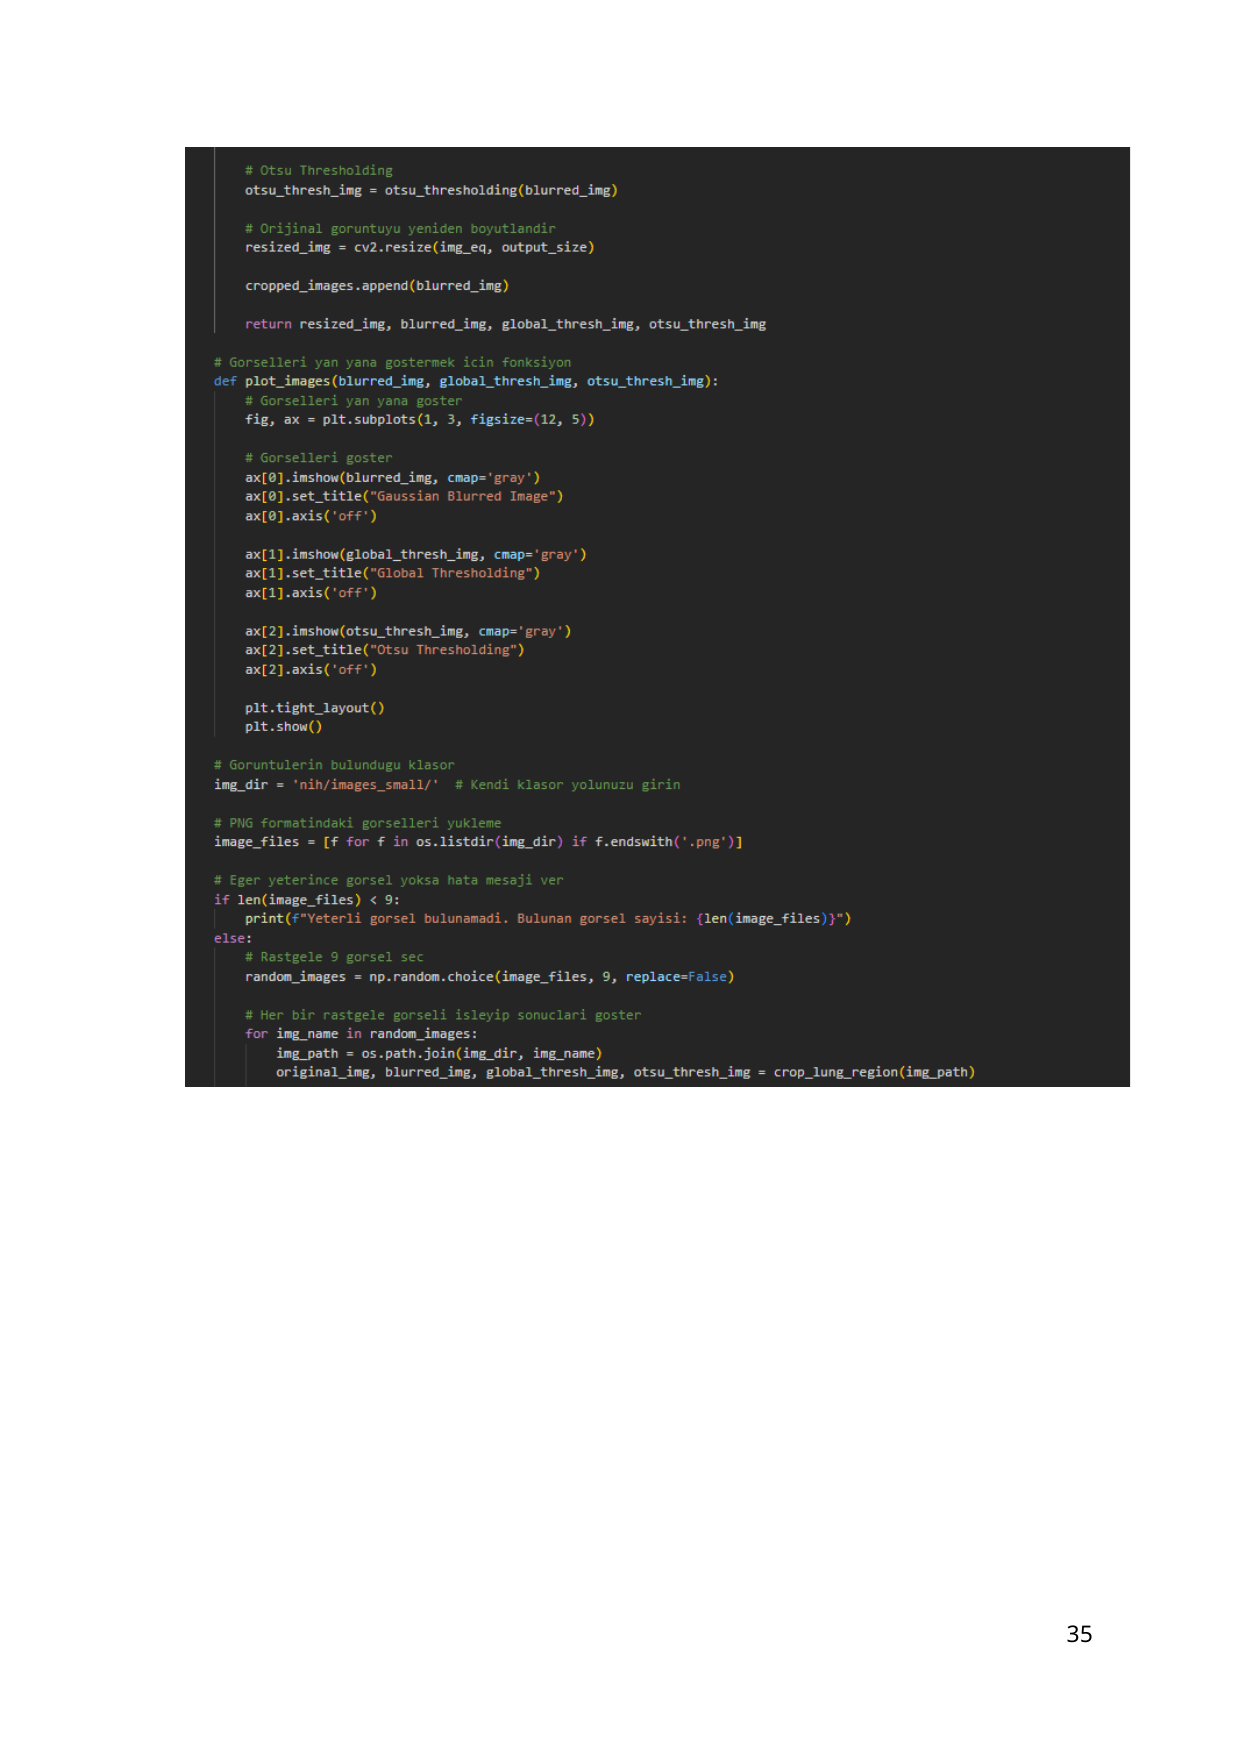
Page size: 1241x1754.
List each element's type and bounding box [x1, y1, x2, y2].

picture [185, 147, 1130, 1087]
